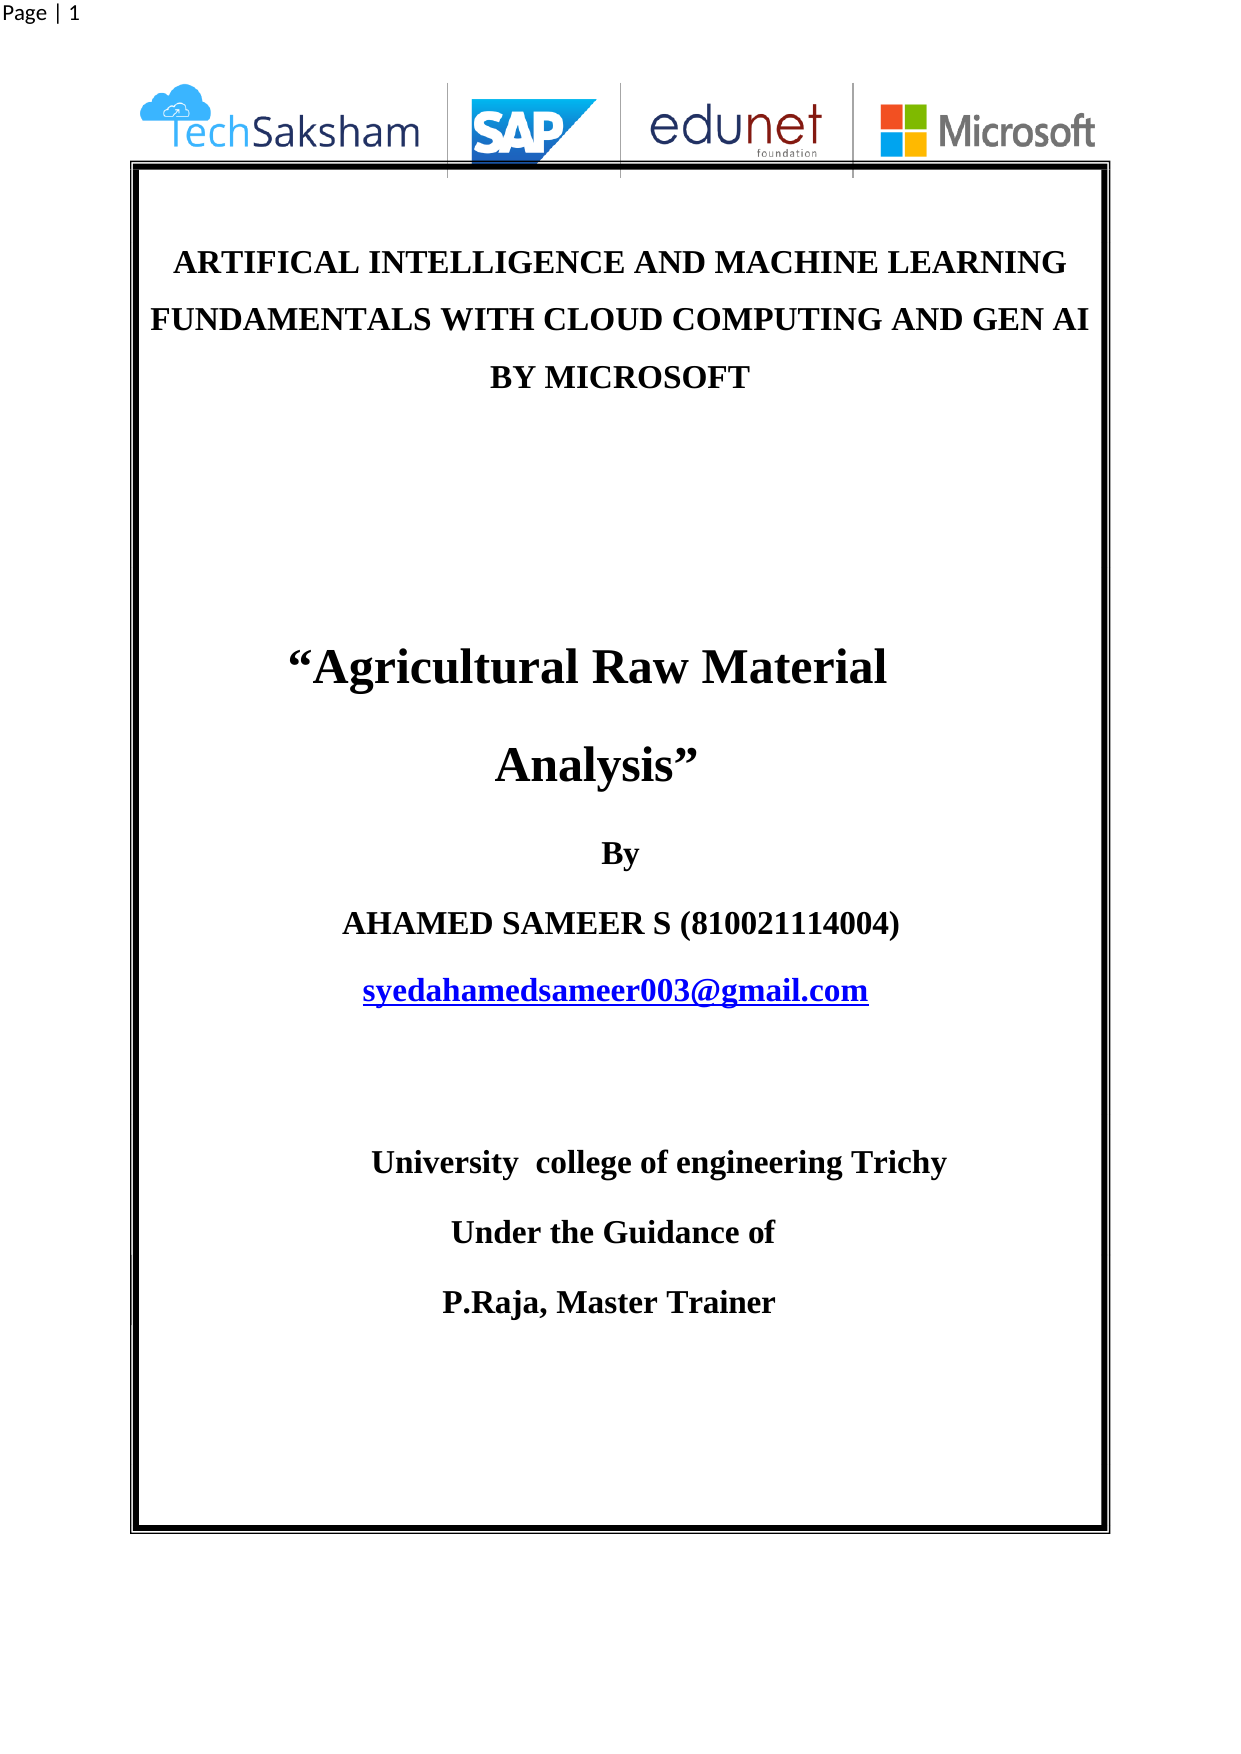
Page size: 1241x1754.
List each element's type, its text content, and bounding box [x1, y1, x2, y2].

text University college of engineering Trichy [121, 1142, 1121, 1181]
text P.Raja, Master Trainer [192, 1282, 1061, 1321]
subtitle ARTIFICAL INTELLIGENCE AND MACHINE LEARNING FUNDAMENTALS WITH CLOUD COMPUTING AND GEN AI BY MICROSOFT [150, 242, 1090, 395]
picture [139, 83, 419, 147]
text By [121, 833, 1121, 872]
title “Agricultural Raw Material [150, 637, 895, 694]
text Under the Guidance of [121, 1212, 776, 1251]
title Analysis” [150, 735, 895, 792]
picture [650, 103, 822, 157]
picture [880, 104, 1095, 157]
subtitle AHAMED SAMEER S (810021114004) [181, 903, 1061, 942]
picture [471, 101, 597, 160]
text syedahamedsameer003@gmail.com [121, 971, 1121, 1009]
